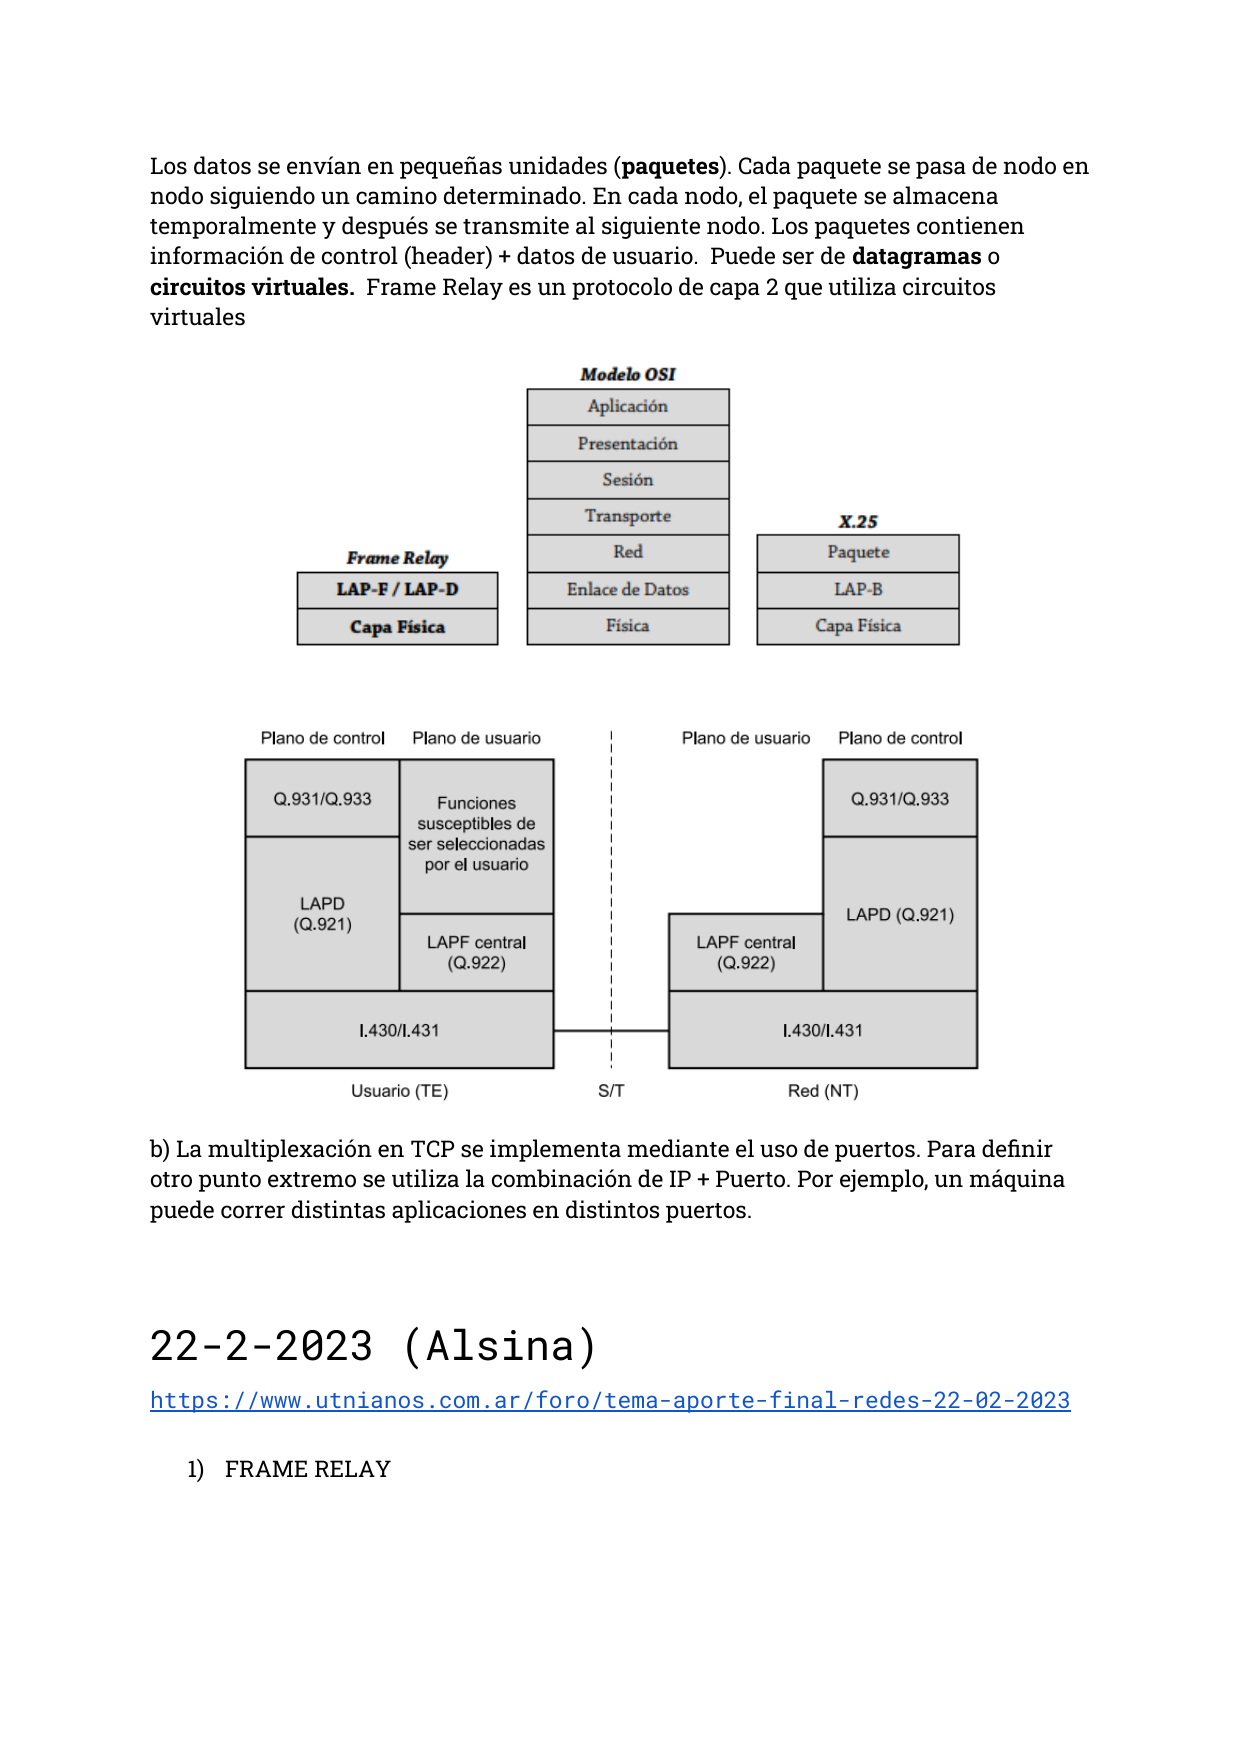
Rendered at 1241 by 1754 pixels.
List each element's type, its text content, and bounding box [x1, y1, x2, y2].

picture [213, 708, 1027, 1113]
text Los datos se envían en pequeñas unidades (paquetes). Cada paquete se pasa de nodo en nodo siguiendo un camino determinado. En cada nodo, el paquete se almacena temporalmente y después se transmite al siguiente nodo. Los paquetes contienen información de control (header) + datos de usuario. Puede ser de datagramas o circuitos virtuales. Frame Relay es un protocolo de capa 2 que utiliza circuitos virtuales [150, 150, 1090, 331]
subtitle 22-2-2023 (Alsina) [150, 1317, 1090, 1372]
list FRAME RELAY [187, 1454, 1090, 1484]
picture [247, 352, 993, 688]
text b) La multiplexación en TCP se implementa mediante el uso de puertos. Para definir otro punto extremo se utiliza la combinación de IP + Puerto. Por ejemplo, un máquina puede correr distintas aplicaciones en distintos puertos. [150, 1134, 1090, 1224]
text https://www.utnianos.com.ar/foro/tema-aporte-final-redes-22-02-2023 [150, 1384, 1090, 1415]
